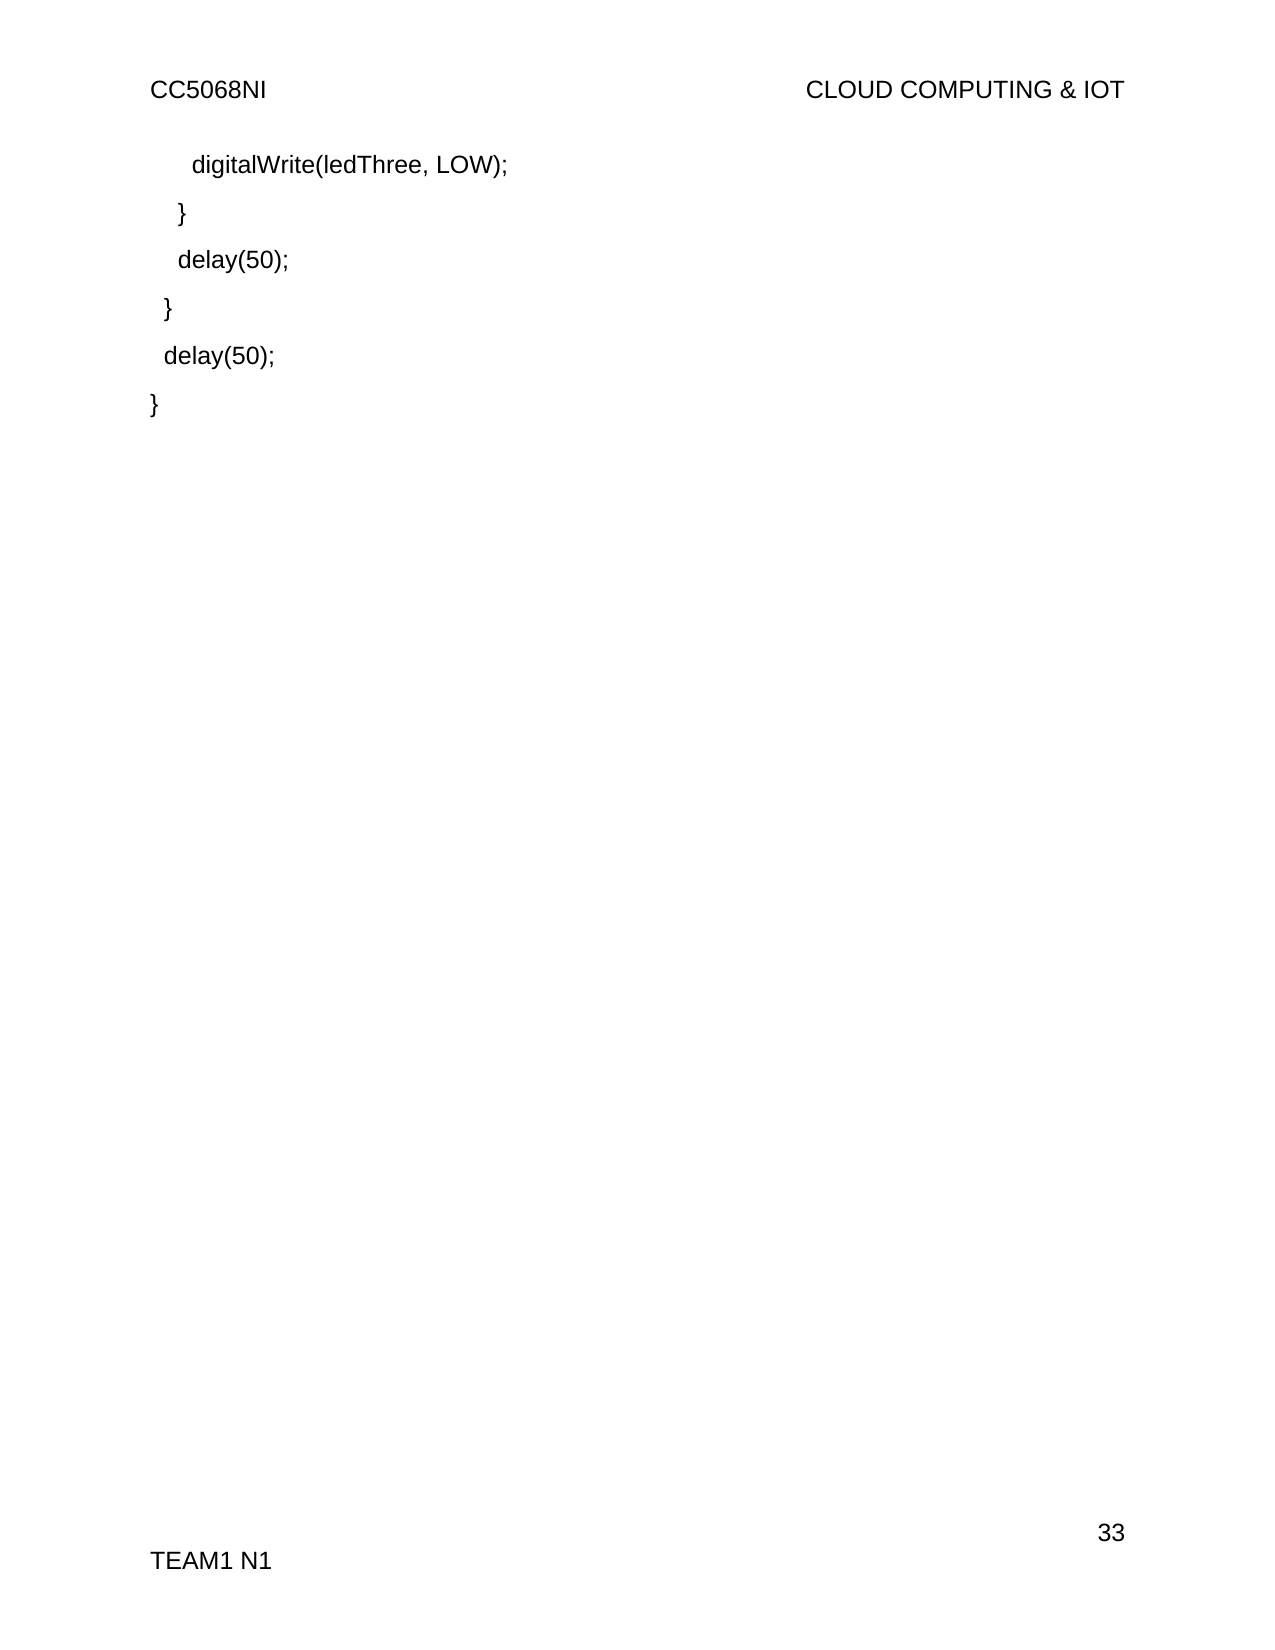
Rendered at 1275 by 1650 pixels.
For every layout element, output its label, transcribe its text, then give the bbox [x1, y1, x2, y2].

text digitalWrite(ledThree, LOW); [150, 150, 1125, 179]
text delay(50); [150, 341, 1125, 369]
text delay(50); [150, 245, 1125, 274]
text } [150, 198, 1125, 226]
text } [150, 388, 1125, 417]
text } [150, 293, 1125, 322]
